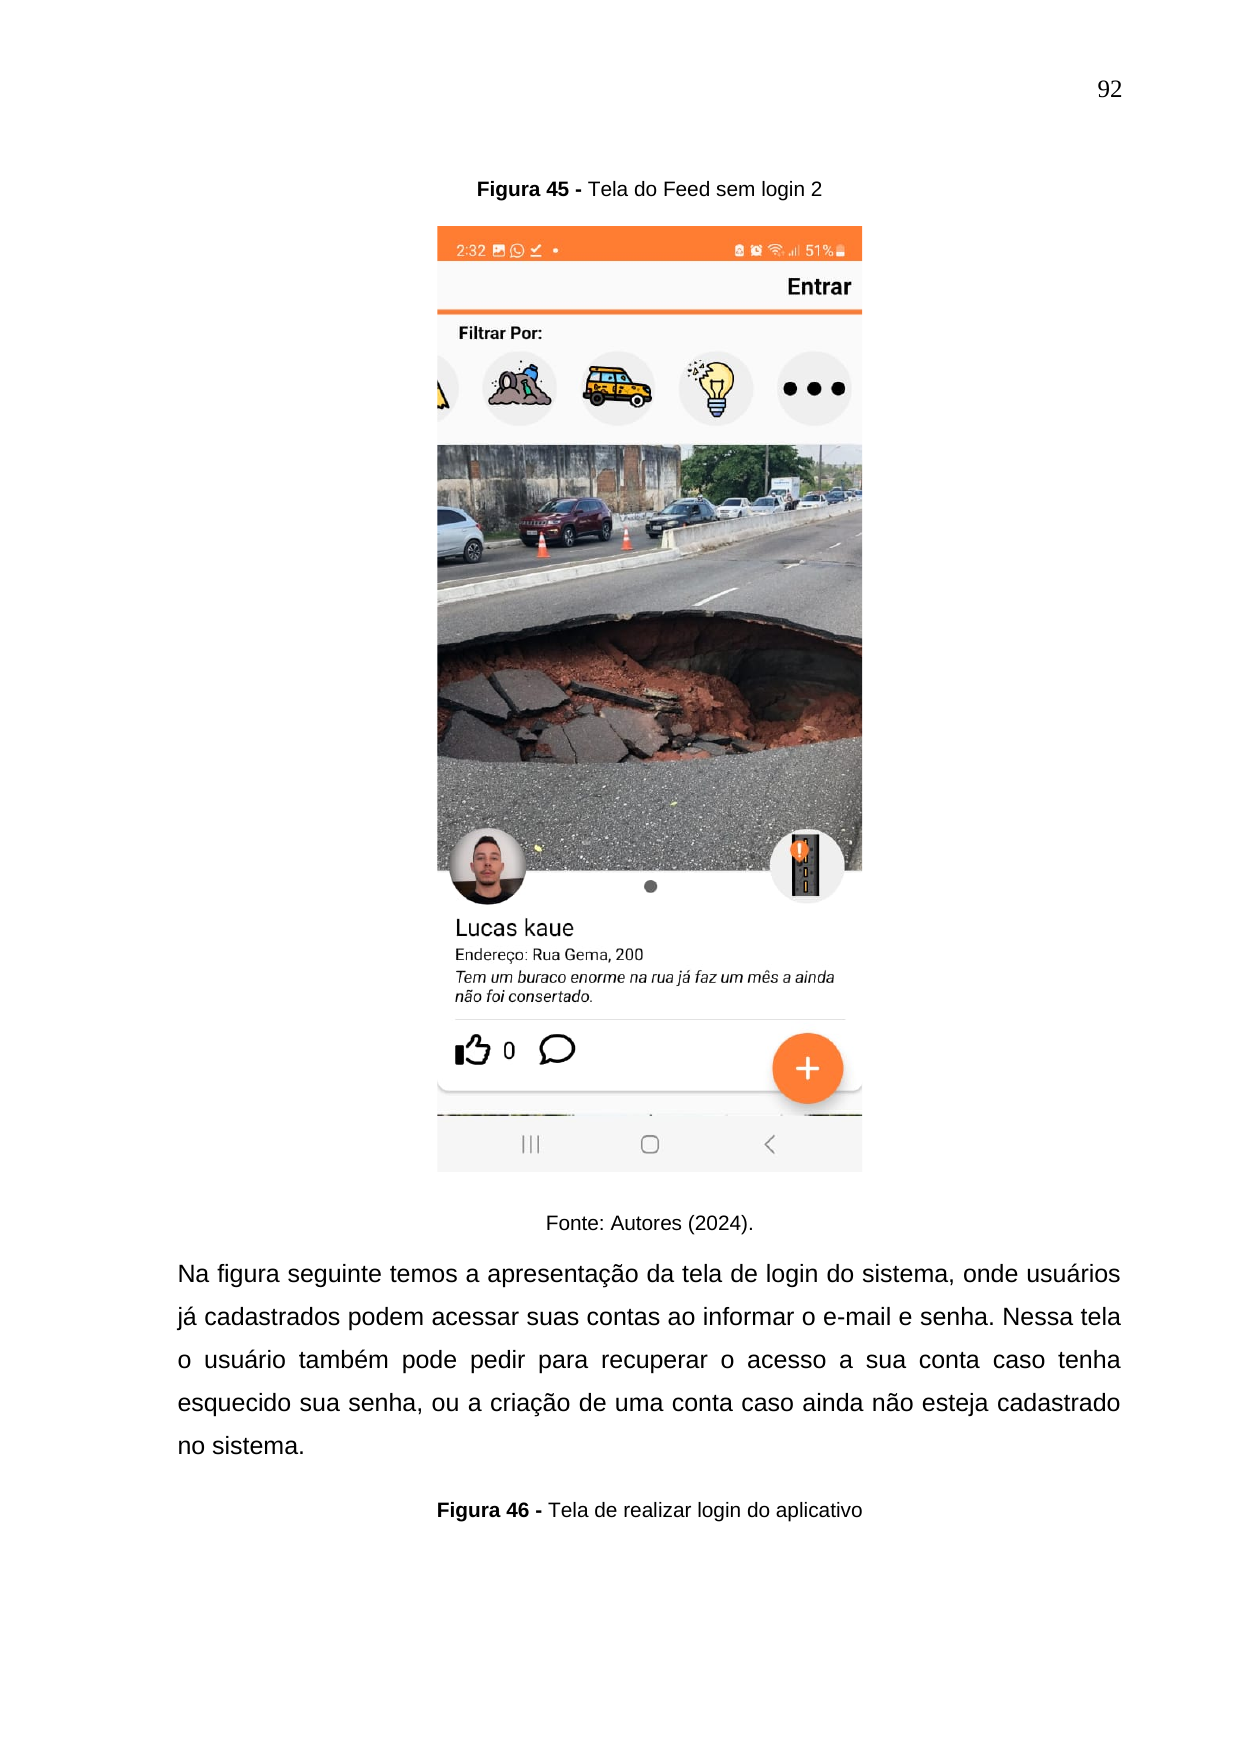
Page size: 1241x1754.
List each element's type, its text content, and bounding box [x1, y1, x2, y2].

text Figura 46 - Tela de realizar login do aplicativo [177, 1498, 1122, 1522]
text Fonte: Autores (2024). [177, 1211, 1122, 1235]
text Na figura seguinte temos a apresentação da tela de login do sistema, onde usuários já cadastrados podem acessar suas contas ao informar o e-mail e senha. Nessa tela o usuário também pode pedir para recuperar o acesso a sua conta caso tenha esquecido sua senha, ou a criação de uma conta caso ainda não esteja cadastrado no sistema. [177, 1259, 1122, 1460]
text Figura 45 - Tela do Feed sem login 2 [177, 177, 1122, 201]
picture [437, 226, 863, 1172]
